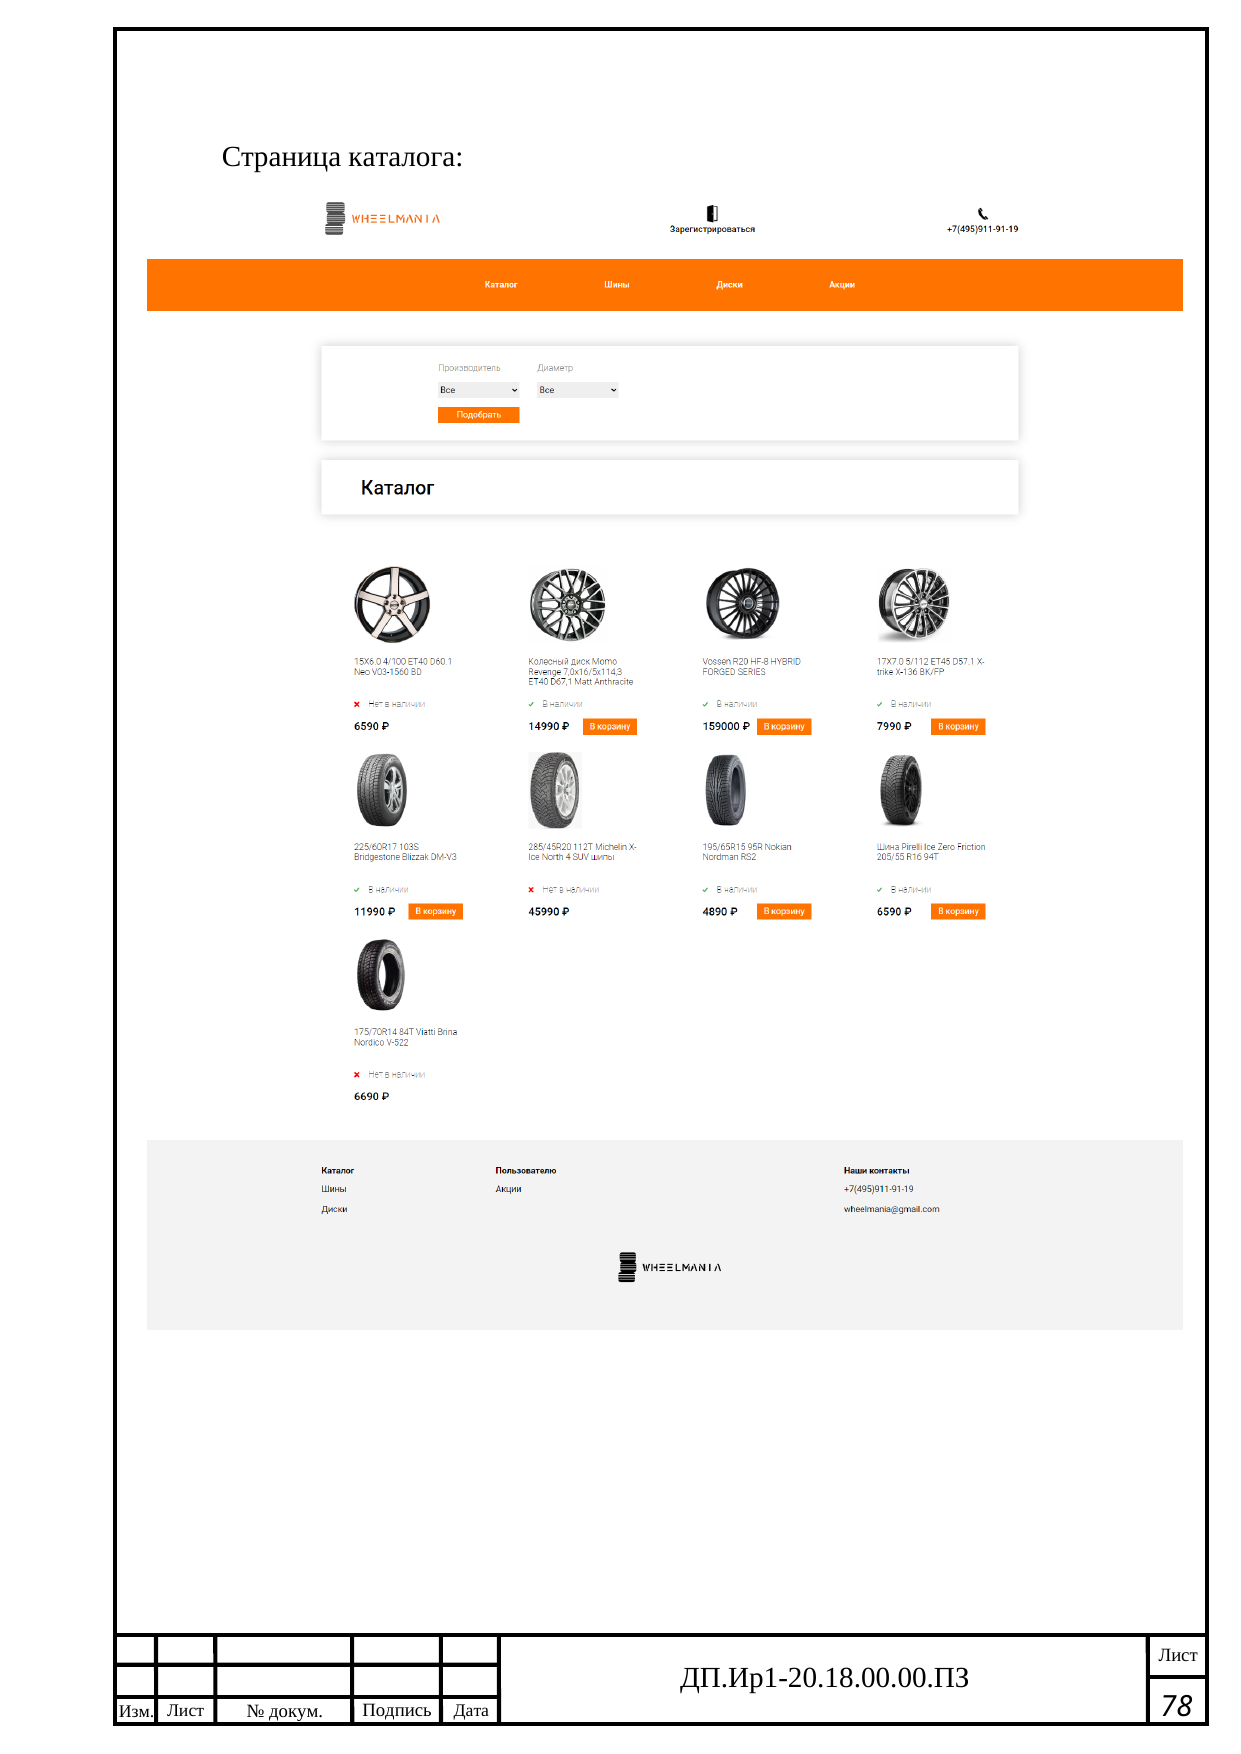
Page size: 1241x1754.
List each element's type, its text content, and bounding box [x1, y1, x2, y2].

text Страница каталога: [148, 139, 1181, 172]
picture [147, 189, 1183, 1330]
